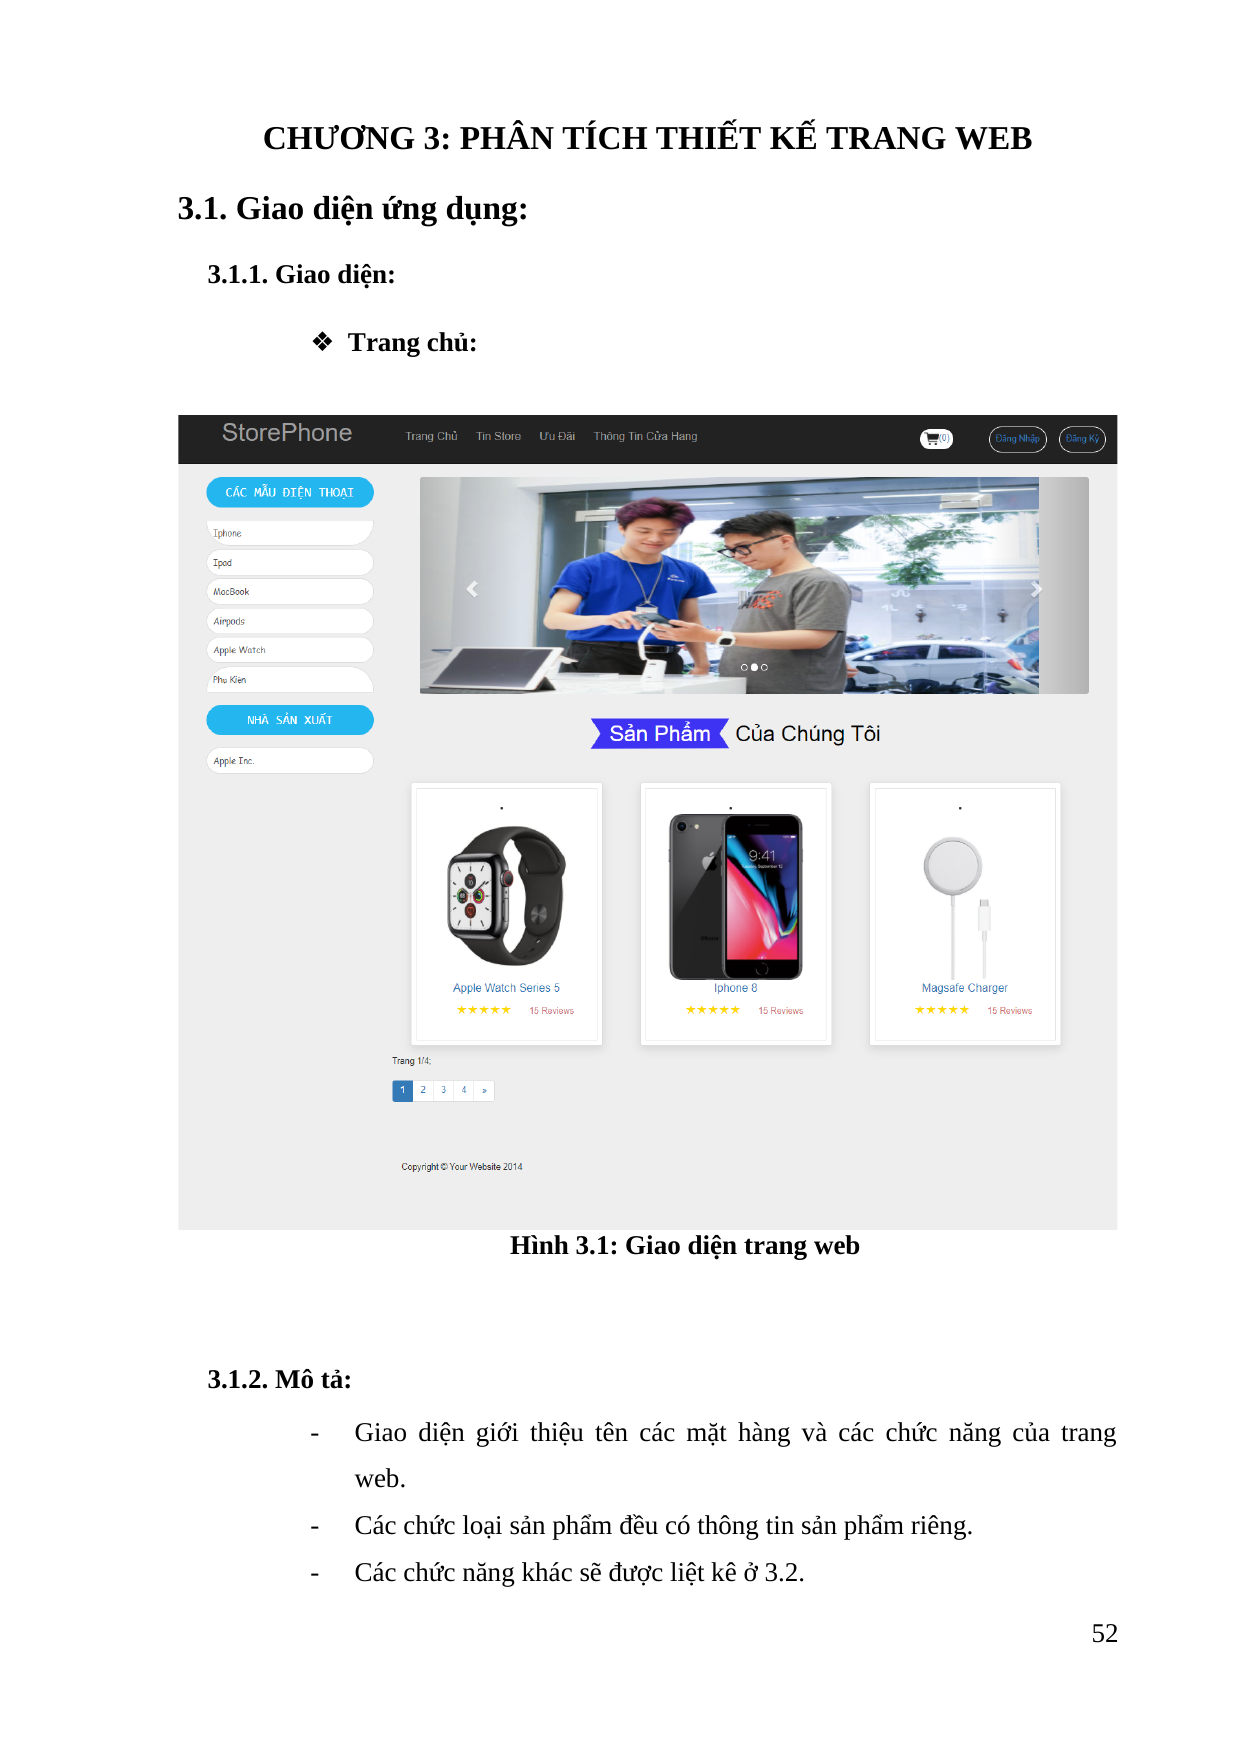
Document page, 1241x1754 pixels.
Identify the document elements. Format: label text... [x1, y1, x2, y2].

text Hình 3.1: Giao diện trang web [252, 1230, 1118, 1260]
text 3.1.2. Mô tả: [207, 1363, 1118, 1394]
list Các chức năng khác sẽ được liệt kê ở 3.2. [310, 1556, 1118, 1587]
text 3.1.1. Giao diện: [207, 258, 1118, 289]
text 3.1. Giao diện ứng dụng: [177, 188, 1118, 226]
list Các chức loại sản phẩm đều có thông tin sản phẩm riêng. [310, 1509, 1118, 1540]
text CHƯƠNG 3: PHÂN TÍCH THIẾT KẾ TRANG WEB [177, 118, 1118, 156]
list Giao diện giới thiệu tên các mặt hàng và các chức năng của trang web. [310, 1416, 1118, 1494]
picture [178, 415, 1118, 1230]
list Trang chủ: [310, 311, 1118, 367]
